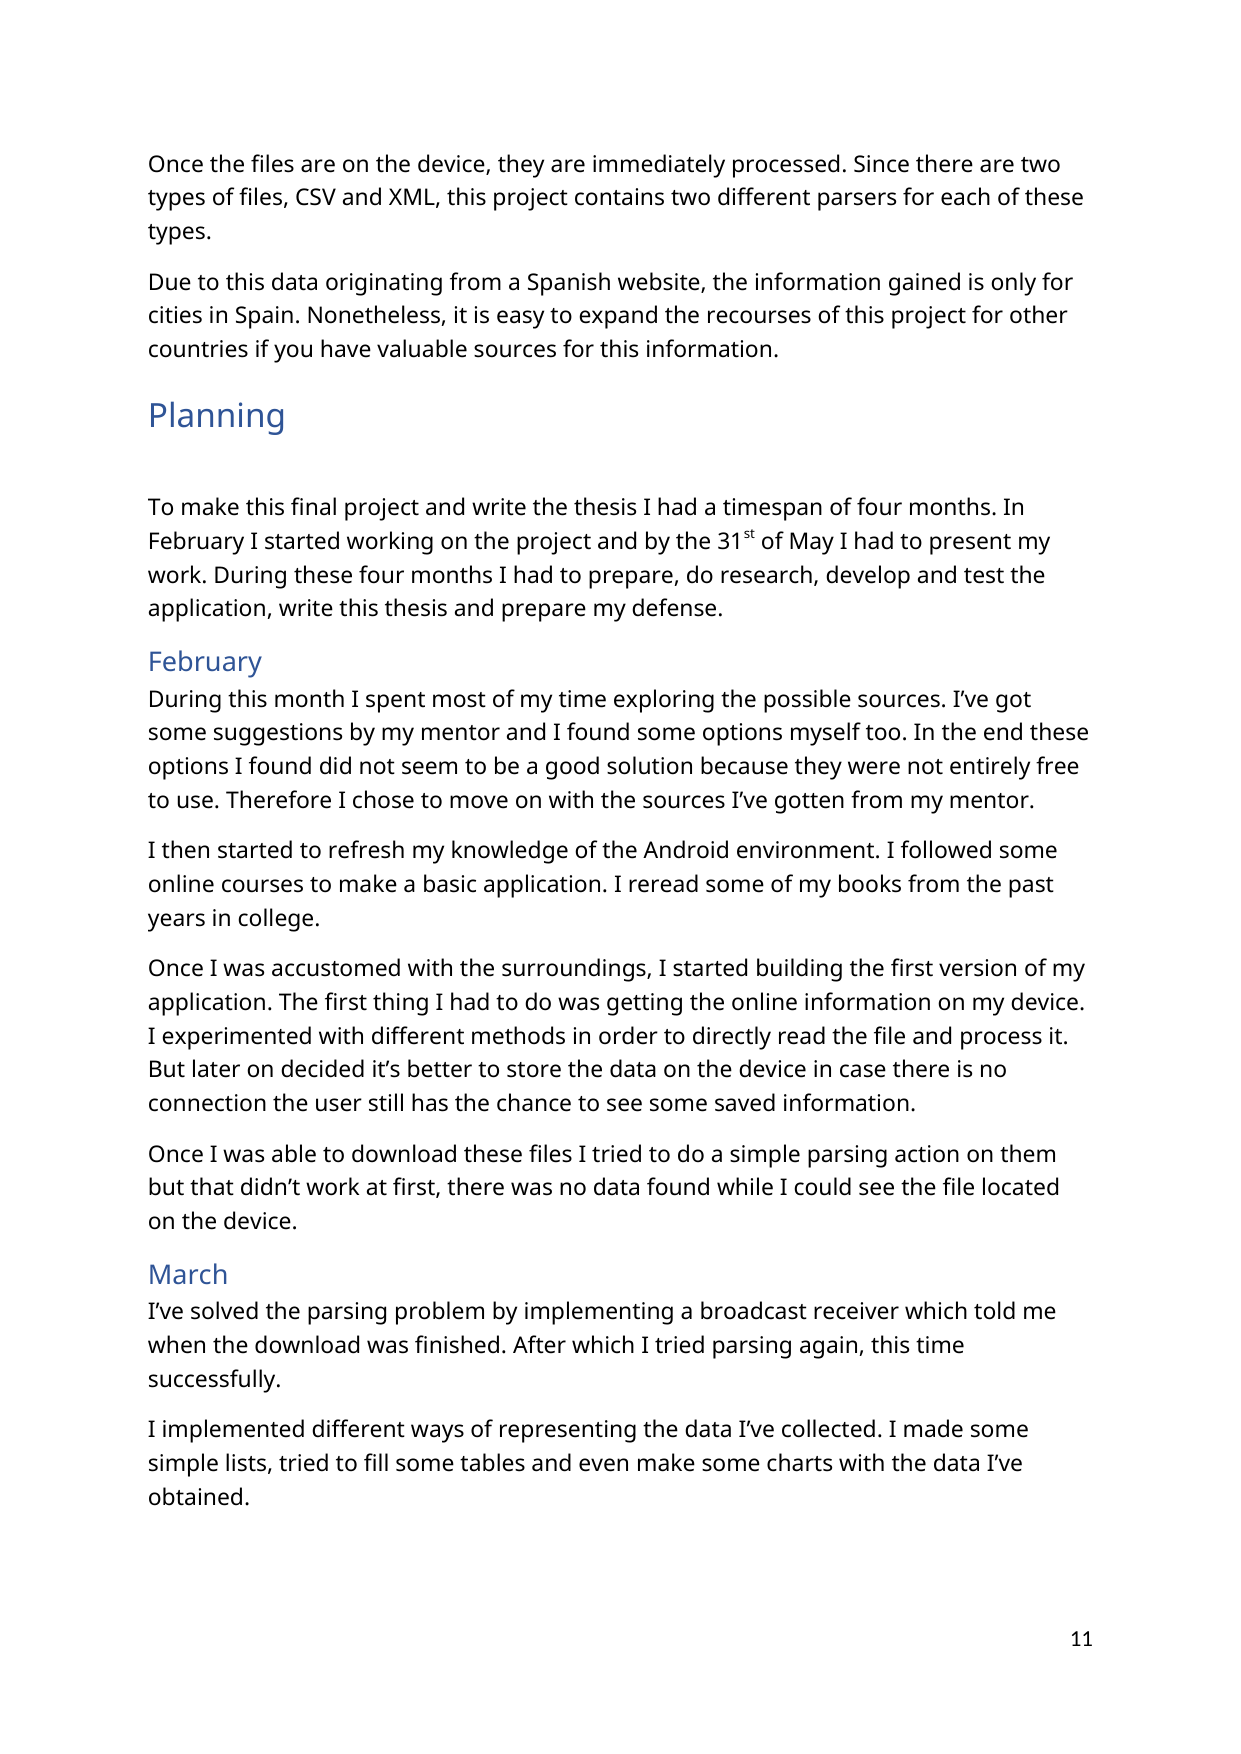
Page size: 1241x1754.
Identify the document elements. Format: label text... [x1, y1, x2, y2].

subtitle Planning [148, 392, 1093, 437]
text I’ve solved the parsing problem by implementing a broadcast receiver which told me when the download was finished. After which I tried parsing again, this time successfully. [148, 1295, 1093, 1394]
text During this month I spent most of my time exploring the possible sources. I’ve got some suggestions by my mentor and I found some options myself too. In the end these options I found did not seem to be a good solution because they were not entirely free to use. Therefore I chose to move on with the sources I’ve gotten from my mentor. [148, 683, 1093, 815]
text Once the files are on the device, they are immediately processed. Since there are two types of files, CSV and XML, this project contains two different parsers for each of these types. [148, 148, 1093, 246]
text Once I was able to download these files I tried to do a simple parsing action on them but that didn’t work at first, there was no data found while I could see the file located on the device. [148, 1138, 1093, 1236]
subtitle February [148, 643, 1093, 680]
subtitle March [148, 1256, 1093, 1292]
text I then started to refresh my knowledge of the Android environment. I followed some online courses to make a basic application. I reread some of my books from the past years in college. [148, 834, 1093, 933]
text I implemented different ways of representing the data I’ve collected. I made some simple lists, tried to fill some tables and even make some charts with the data I’ve obtained. [148, 1413, 1093, 1512]
text To make this final project and write the thesis I had a timespan of four months. In February I started working on the project and by the 31st of May I had to present my work. During these four months I had to prepare, do research, develop and test the application, write this thesis and prepare my defense. [148, 491, 1093, 624]
text Once I was accustomed with the surroundings, I started building the first version of my application. The first thing I had to do was getting the online information on my device. I experimented with different methods in order to directly read the file and process it. But later on decided it’s better to store the data on the device in case there is no connection the user still has the chance to see some saved information. [148, 952, 1093, 1118]
text Due to this data originating from a Spanish website, the information gained is only for cities in Spain. Nonetheless, it is easy to expand the recourses of this project for other countries if you have valuable sources for this information. [148, 266, 1093, 364]
